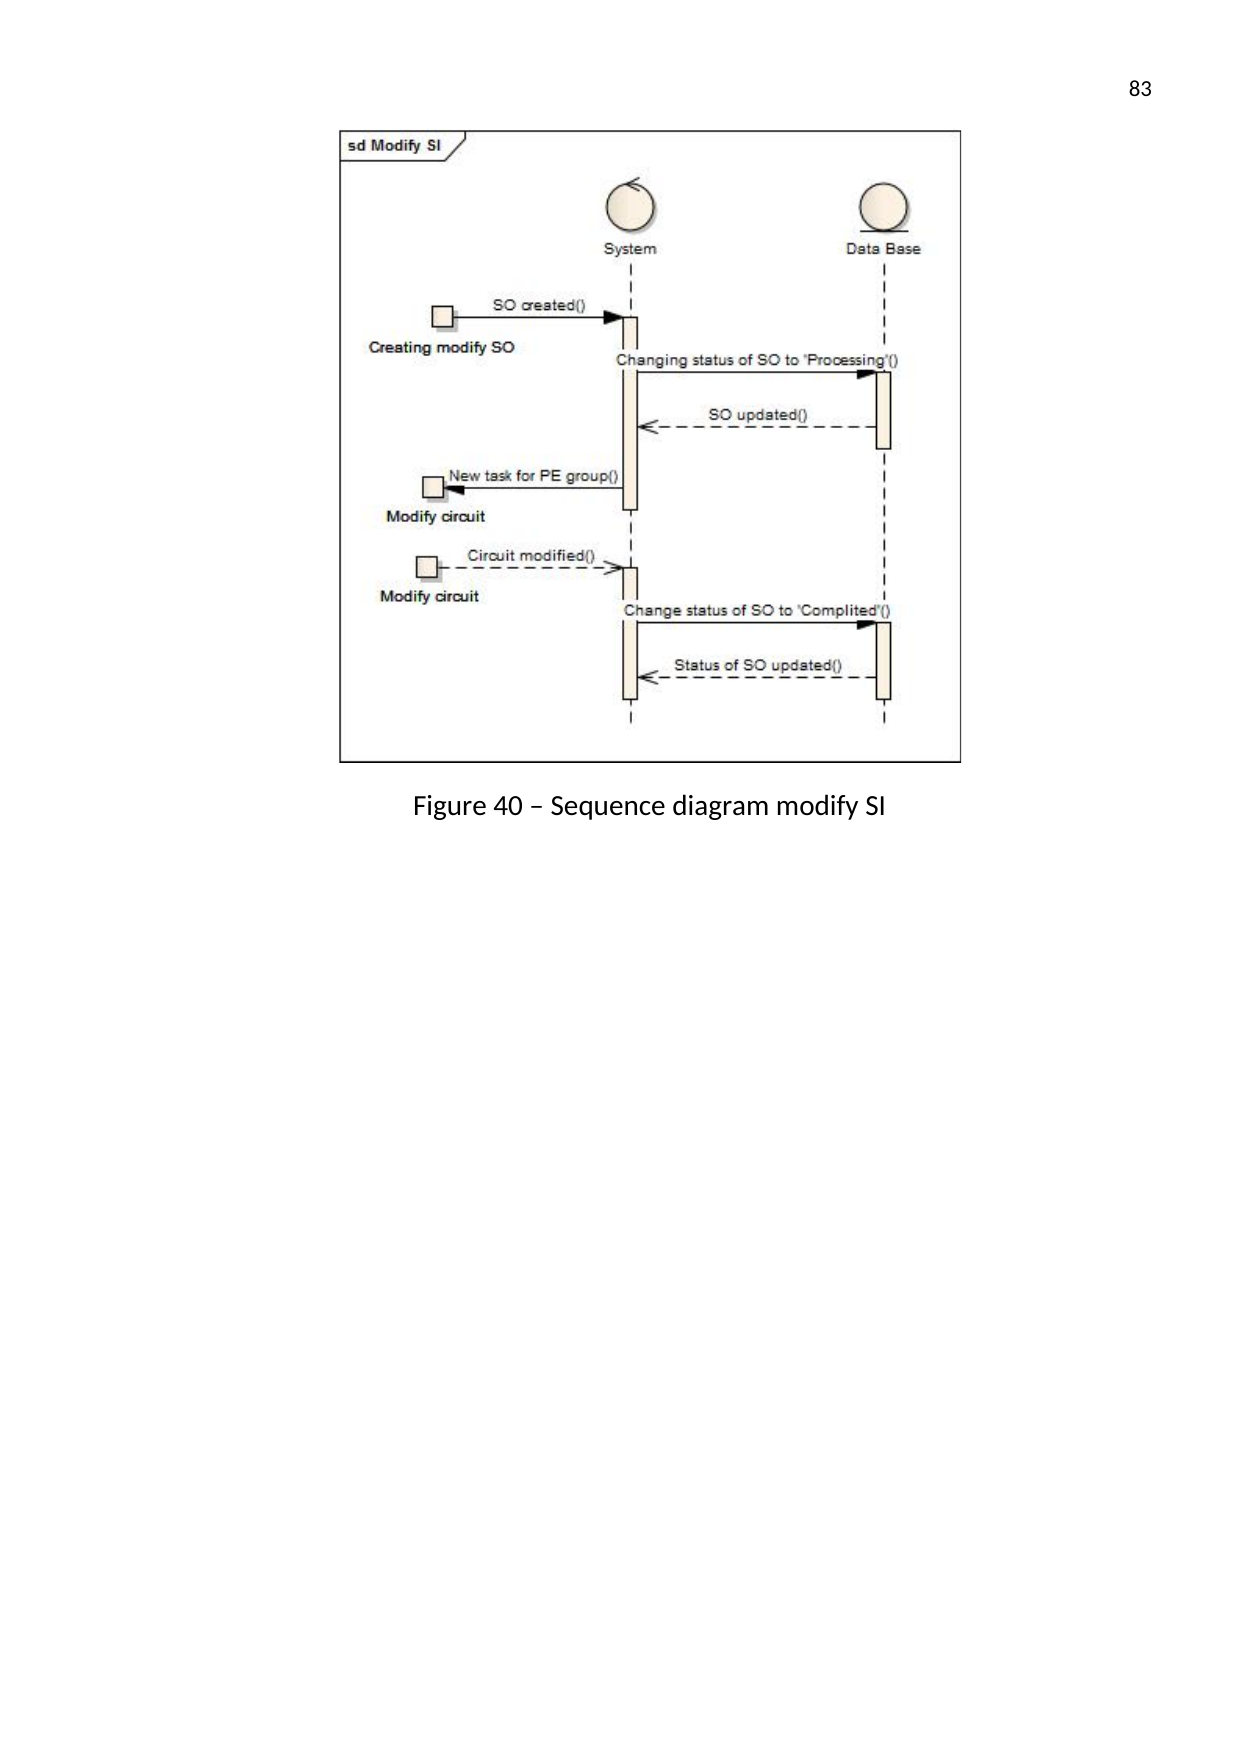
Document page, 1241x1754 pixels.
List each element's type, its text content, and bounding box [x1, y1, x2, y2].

text Figure 40 – Sequence diagram modify SI [148, 787, 1152, 823]
picture [338, 129, 962, 763]
